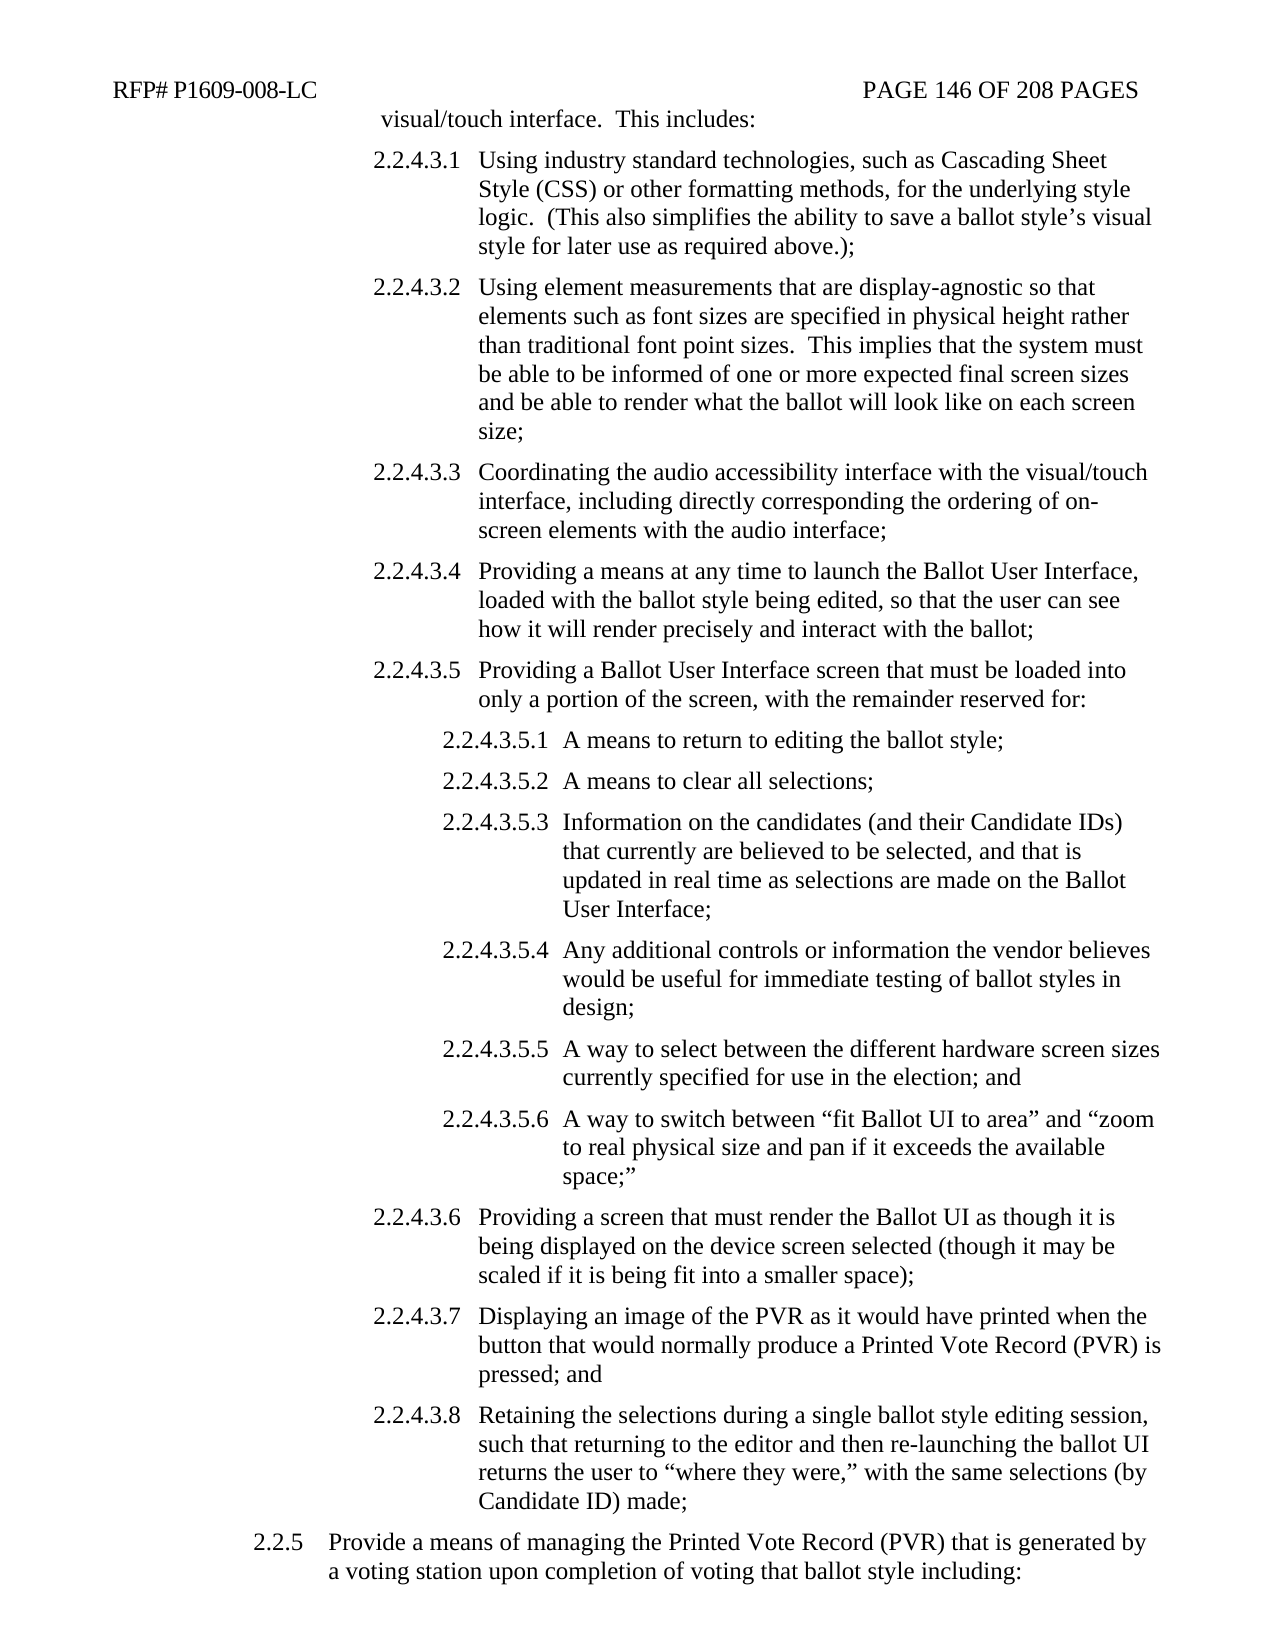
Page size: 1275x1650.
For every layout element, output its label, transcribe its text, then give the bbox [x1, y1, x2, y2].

subtitle A means to clear all selections; [442, 766, 1162, 795]
subtitle Displaying an image of the PVR as it would have printed when the button that would normally produce a Printed Vote Record (PVR) is pressed; and [373, 1301, 1162, 1387]
subtitle Using element measurements that are display-agnostic so that elements such as font sizes are specified in physical height rather than traditional font point sizes. This implies that the system must be able to be informed of one or more expected final screen sizes and be able to render what the ballot will look like on each screen size; [373, 272, 1162, 445]
subtitle Providing a Ballot User Interface screen that must be loaded into only a portion of the screen, with the remainder reserved for: [373, 655, 1162, 712]
subtitle Information on the candidates (and their Candidate IDs) that currently are believed to be selected, and that is updated in real time as selections are made on the Ballot User Interface; [442, 807, 1162, 922]
subtitle Coordinating the audio accessibility interface with the visual/touch interface, including directly corresponding the ordering of on-screen elements with the audio interface; [373, 457, 1162, 544]
subtitle A way to switch between “fit Ballot UI to area” and “zoom to real physical size and pan if it exceeds the available space;” [442, 1104, 1162, 1190]
subtitle Provide a means of managing the Printed Vote Record (PVR) that is generated by a voting station upon completion of voting that ballot style including: [253, 1527, 1162, 1585]
subtitle Any additional controls or information the vendor believes would be useful for immediate testing of ballot styles in design; [442, 935, 1162, 1021]
subtitle Providing a screen that must render the Ballot UI as though it is being displayed on the device screen selected (though it may be scaled if it is being fit into a smaller space); [373, 1202, 1162, 1289]
subtitle Providing a means at any time to launch the Ballot User Interface, loaded with the ballot style being edited, so that the user can see how it will render precisely and interact with the ballot; [373, 556, 1162, 642]
subtitle Using industry standard technologies, such as Cascading Sheet Style (CSS) or other formatting methods, for the underlying style logic. (This also simplifies the ability to save a ballot style’s visual style for later use as required above.); [373, 145, 1162, 260]
subtitle A means to return to editing the ballot style; [442, 725, 1162, 754]
subtitle Retaining the selections during a single ballot style editing session, such that returning to the editor and then re-launching the ballot UI returns the user to “where they were,” with the same selections (by Candidate ID) made; [373, 1400, 1162, 1515]
subtitle A way to select between the different hardware screen sizes currently specified for use in the election; and [442, 1034, 1162, 1091]
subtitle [291, 104, 1162, 132]
